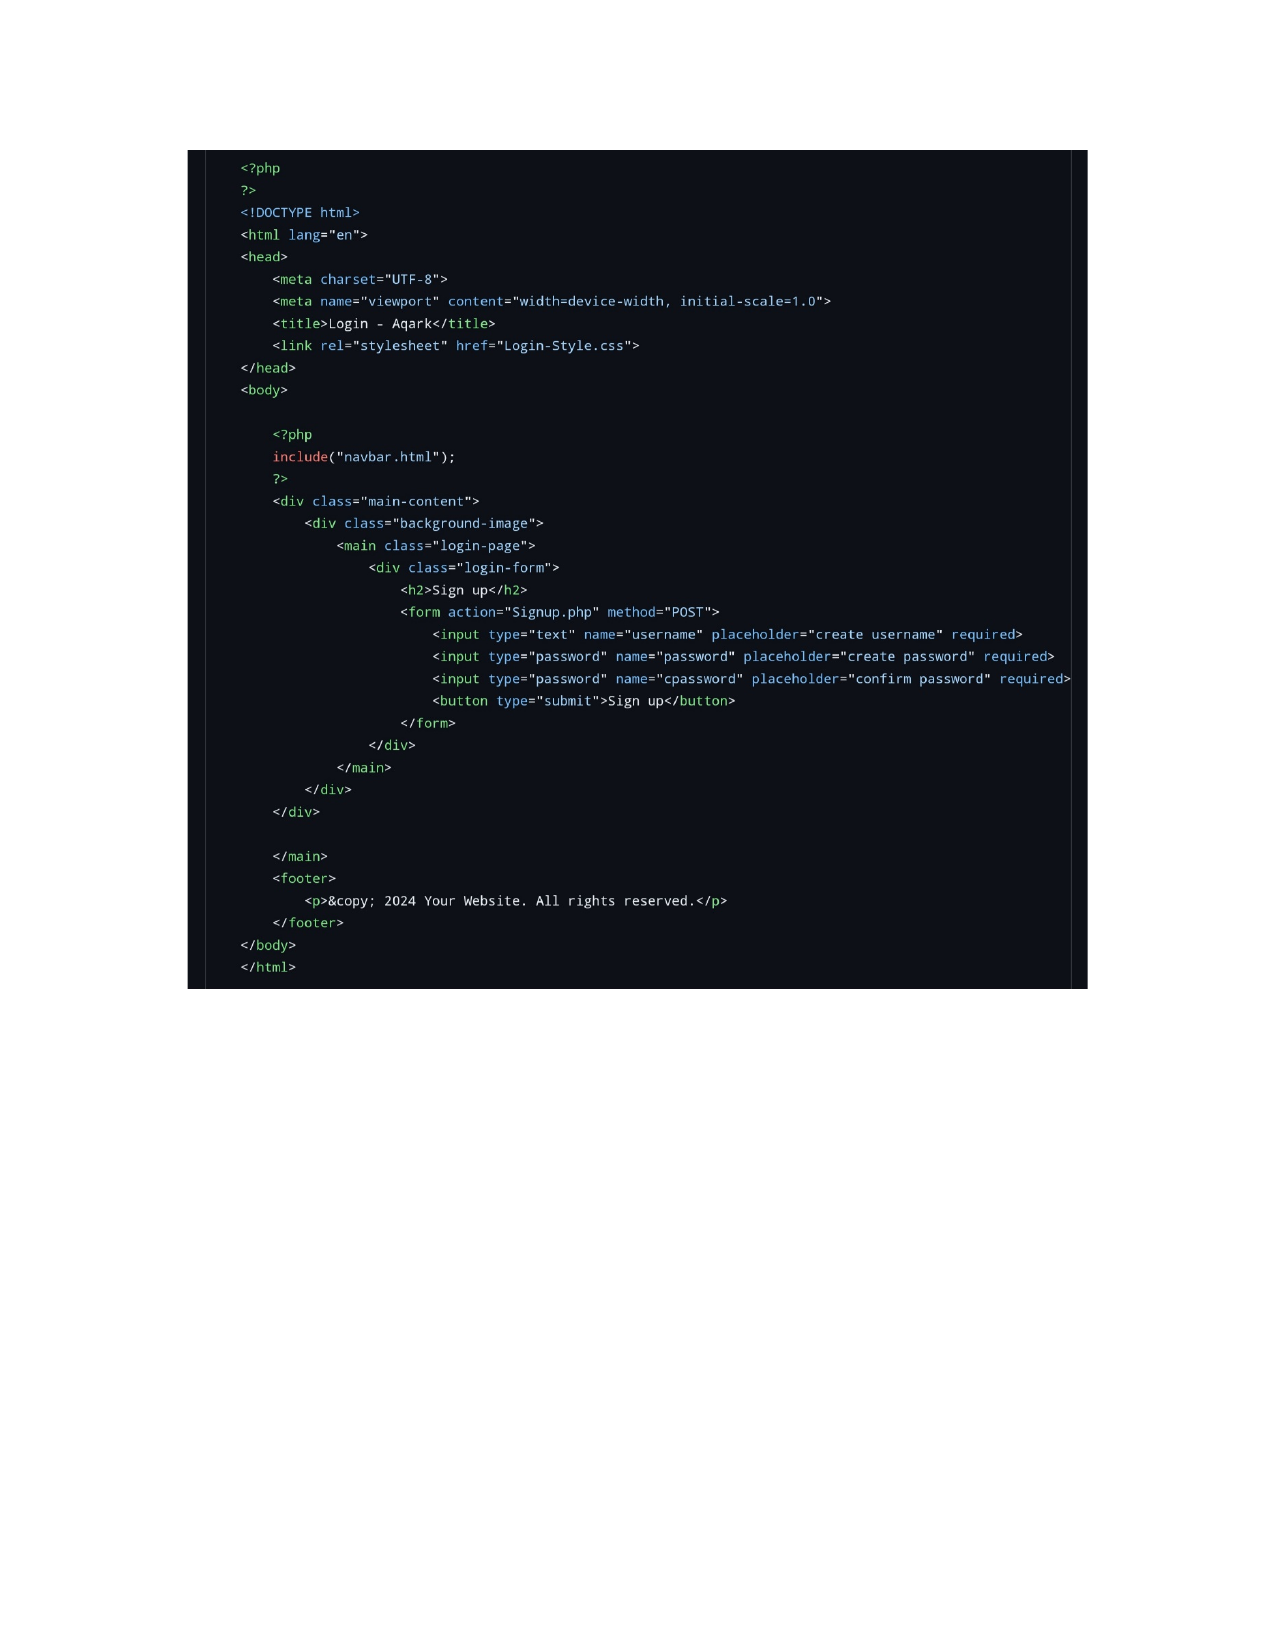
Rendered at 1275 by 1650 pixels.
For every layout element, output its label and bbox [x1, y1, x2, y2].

picture [187, 150, 1088, 989]
